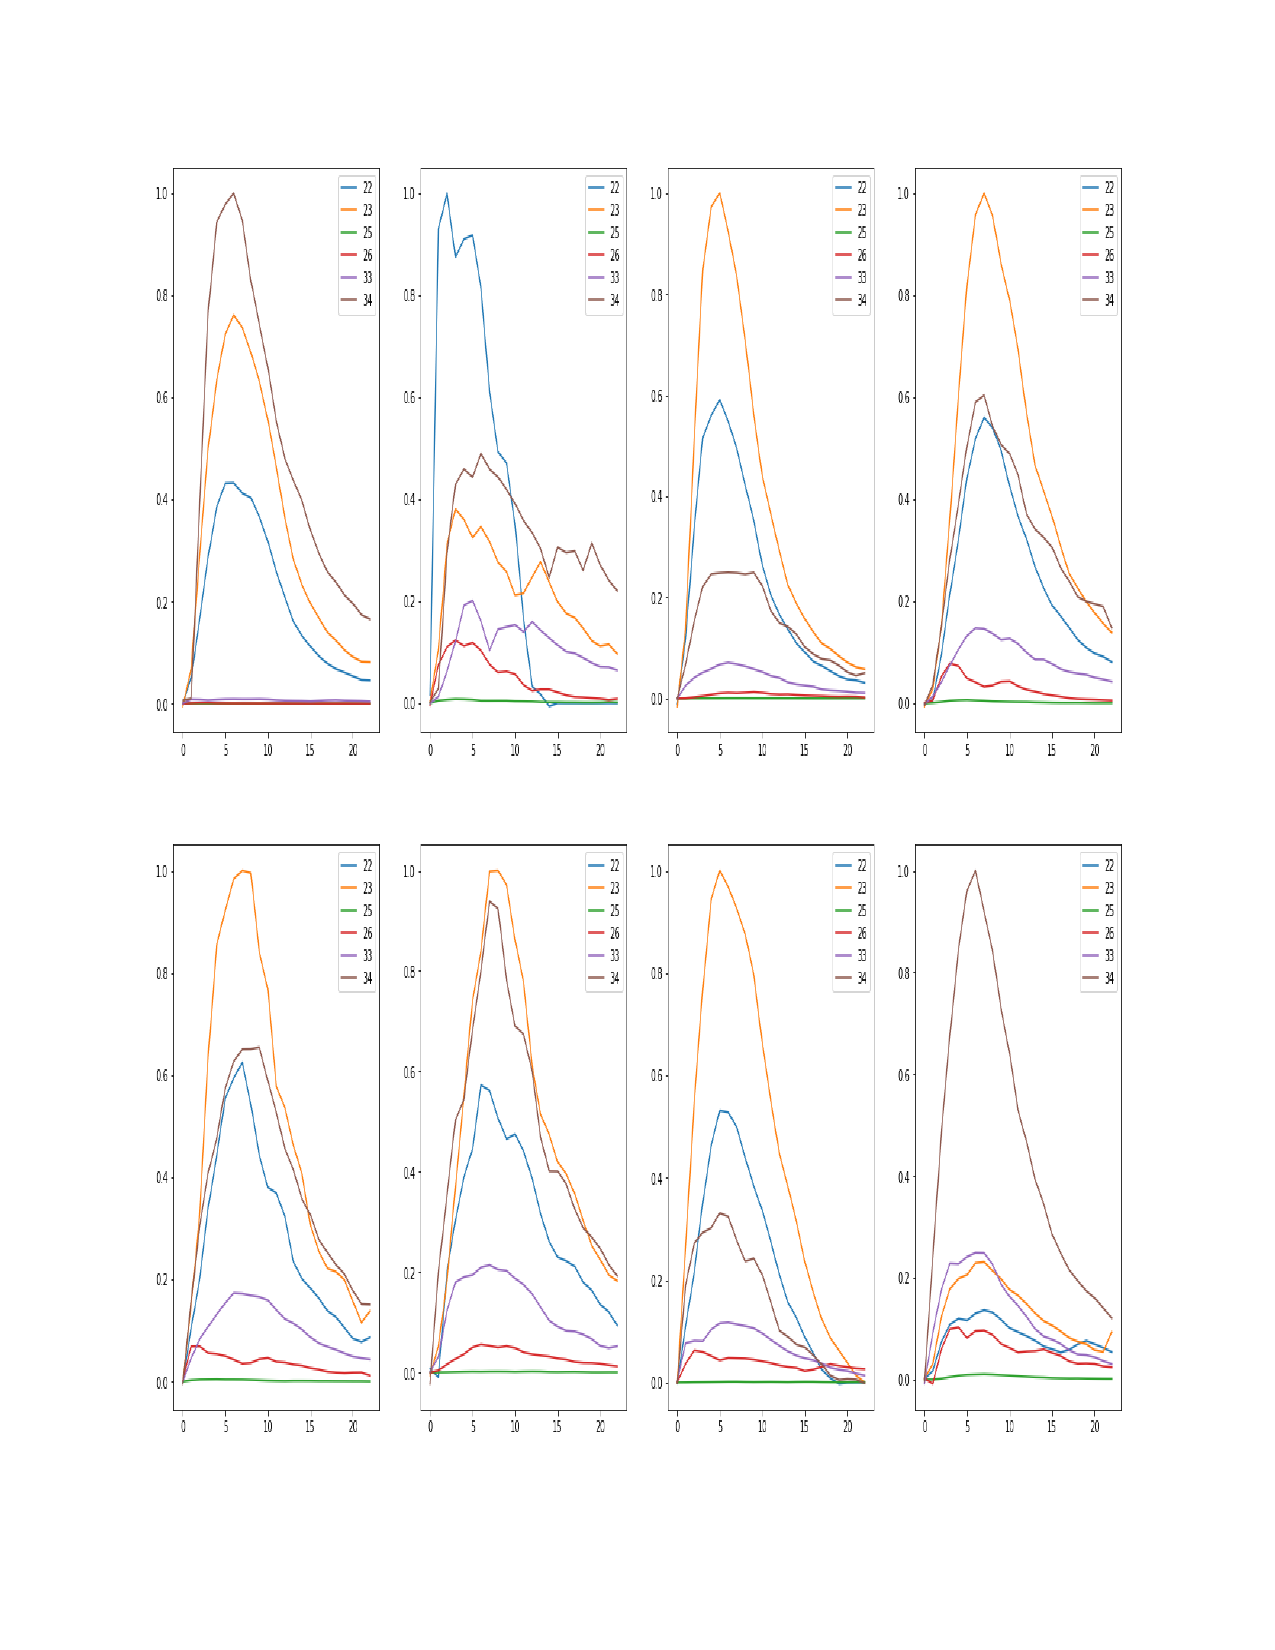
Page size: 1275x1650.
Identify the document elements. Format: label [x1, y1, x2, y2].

picture [150, 158, 1125, 1446]
